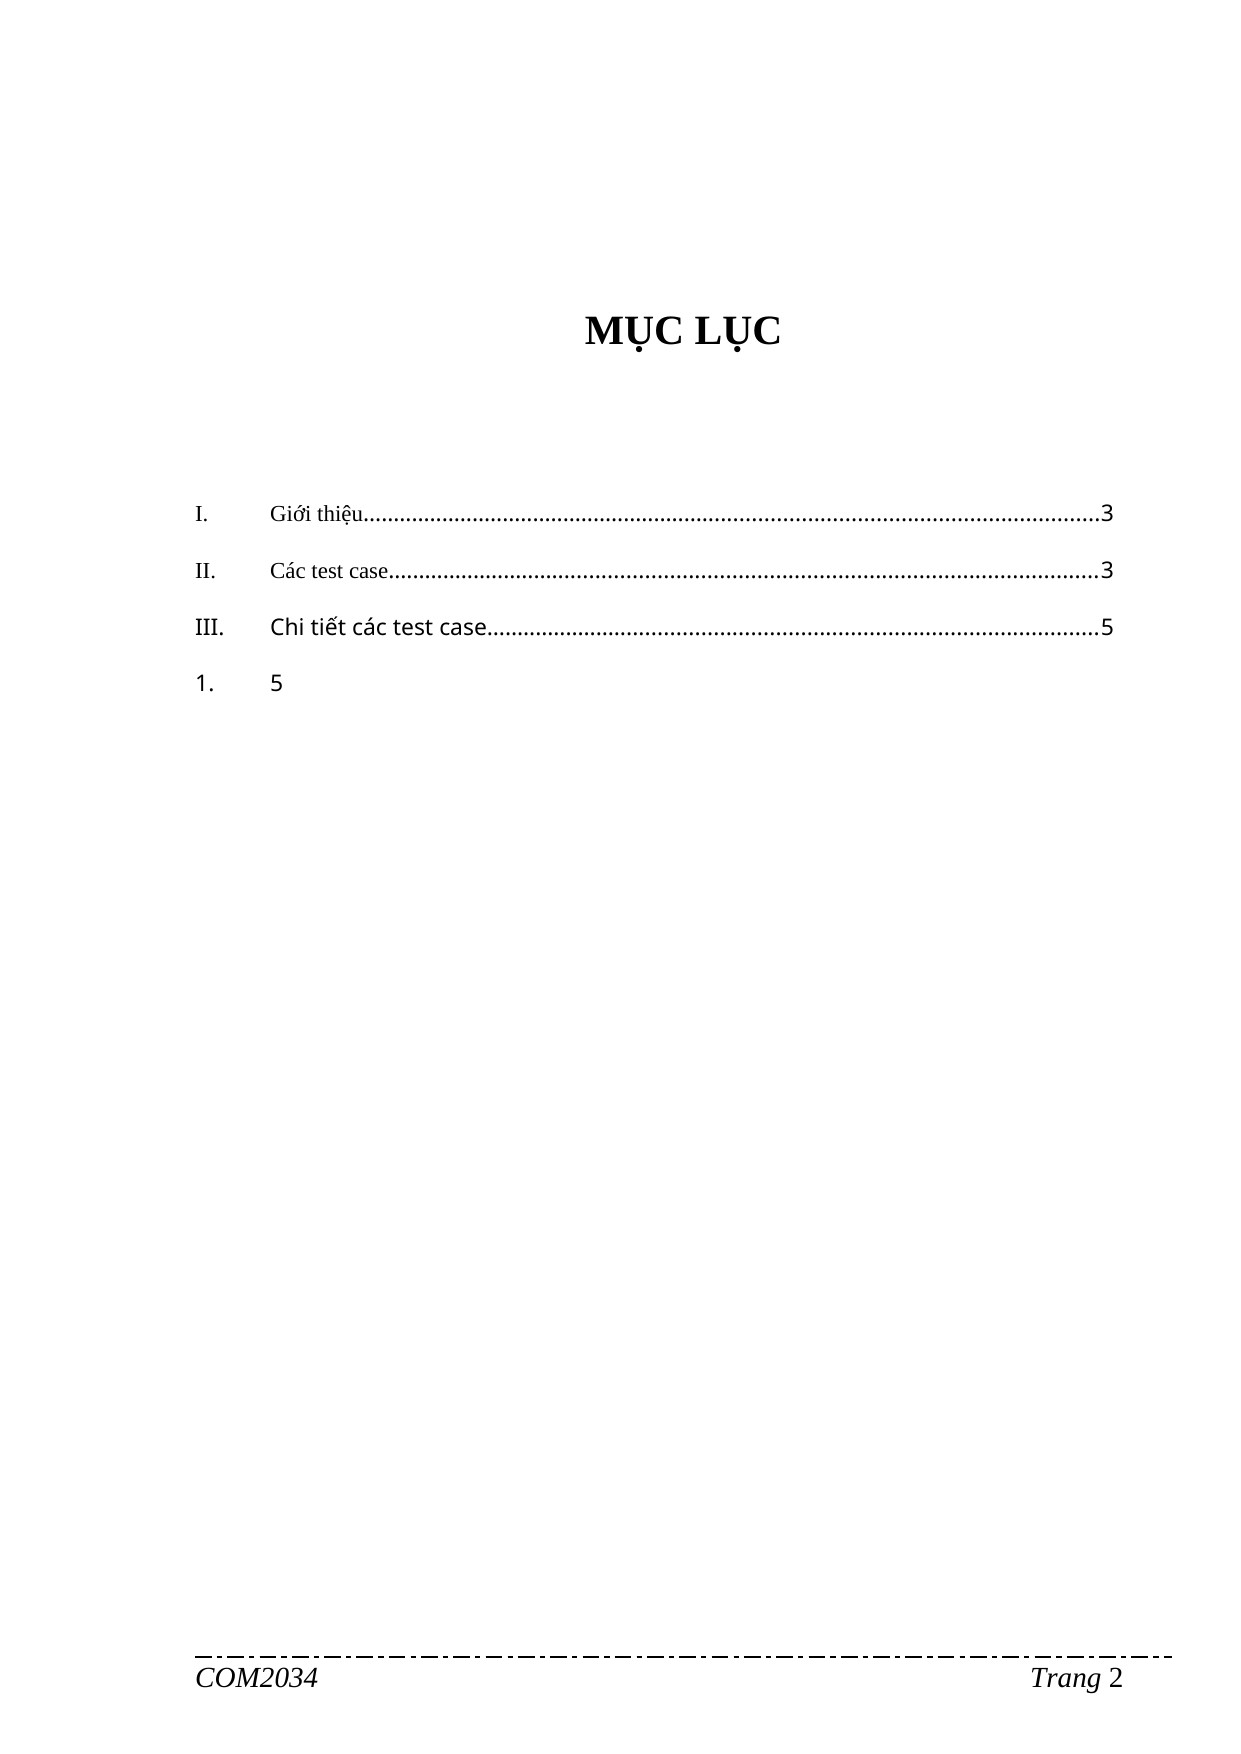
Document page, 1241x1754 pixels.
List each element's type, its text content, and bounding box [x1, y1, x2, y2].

subtitle MỤC LỤC [195, 305, 1172, 353]
